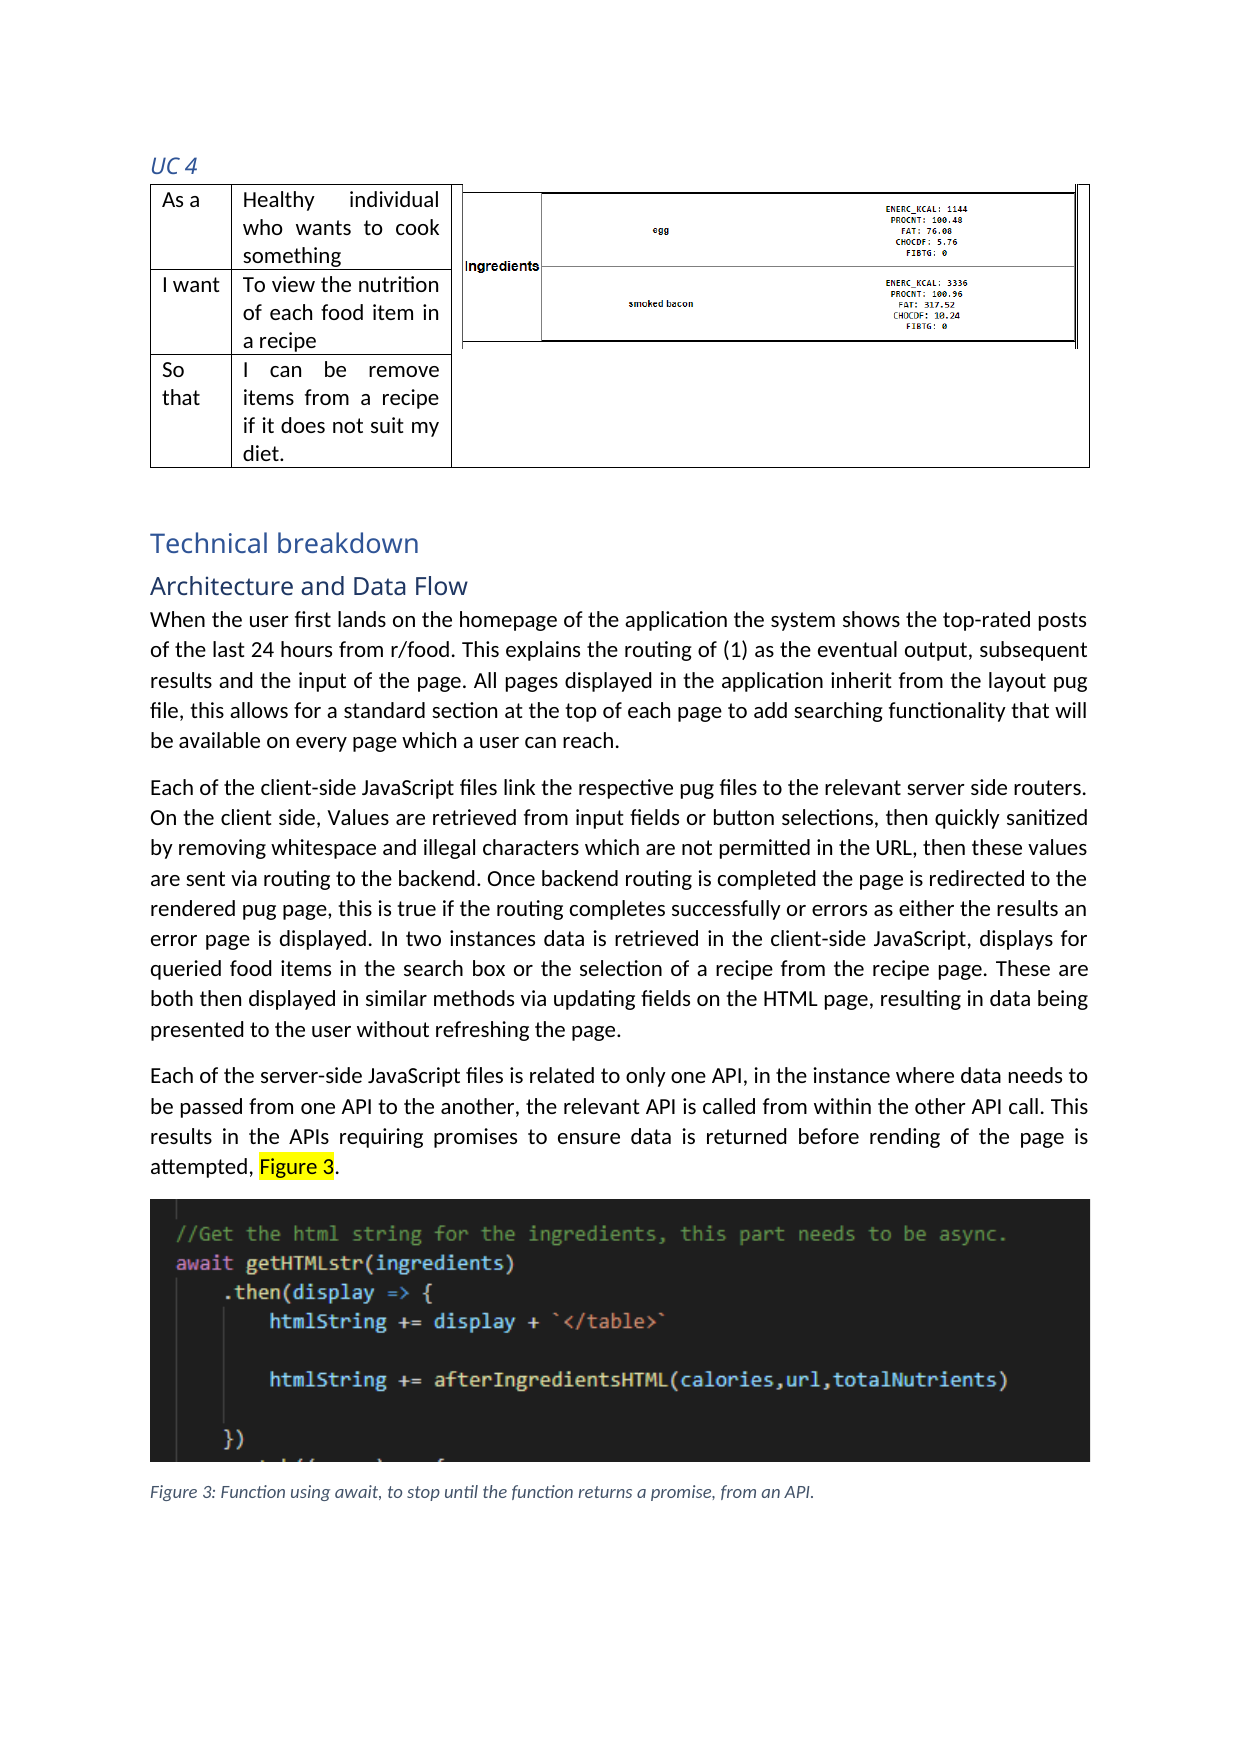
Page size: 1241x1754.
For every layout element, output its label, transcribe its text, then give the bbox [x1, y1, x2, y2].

table_cell So that [151, 355, 231, 467]
text Each of the server-side JavaScript files is related to only one API, in the instance where data needs to be passed from one API to the another, the relevant API is called from within the other API call. This results in the APIs requiring promises to ensure data is returned before rending of the page is attempted, Figure 3. [150, 1062, 1090, 1180]
text When the user first lands on the homepage of the application the system shows the top-rated posts of the last 24 hours from r/food. This explains the routing of (1) as the eventual output, subsequent results and the input of the page. All pages displayed in the application inherit from the layout pug file, this allows for a standard section at the top of each page to add searching functionality that will be available on every page which a user can reach. [150, 605, 1090, 754]
table_header [452, 185, 1089, 467]
text Each of the client-side JavaScript files link the respective pug files to the relevant server side routers. On the client side, Values are retrieved from input fields or button selections, then quickly sanitized by removing whitespace and illegal characters which are not permitted in the URL, then these values are sent via routing to the backend. Once backend routing is completed the page is redirected to the rendered pug page, this is true if the routing completes successfully or errors as either the results an error page is displayed. In two instances data is retrieved in the client-side JavaScript, displays for queried food items in the search box or the selection of a recipe from the recipe page. These are both then displayed in similar methods via updating fields on the HTML page, resulting in data being presented to the user without refreshing the page. [150, 773, 1090, 1043]
table_header As a [151, 185, 231, 269]
table_cell I want [151, 270, 231, 354]
subtitle UC 4 [150, 150, 1090, 181]
picture [462, 184, 1079, 349]
subtitle Architecture and Data Flow [150, 568, 1090, 603]
table_cell I can be remove items from a recipe if it does not suit my diet. [232, 355, 451, 467]
subtitle Technical breakdown [150, 524, 1090, 561]
table_header Healthy individual who wants to cook something [232, 185, 451, 269]
table_cell To view the nutrition of each food item in a recipe [232, 270, 451, 354]
picture [150, 1199, 1091, 1462]
